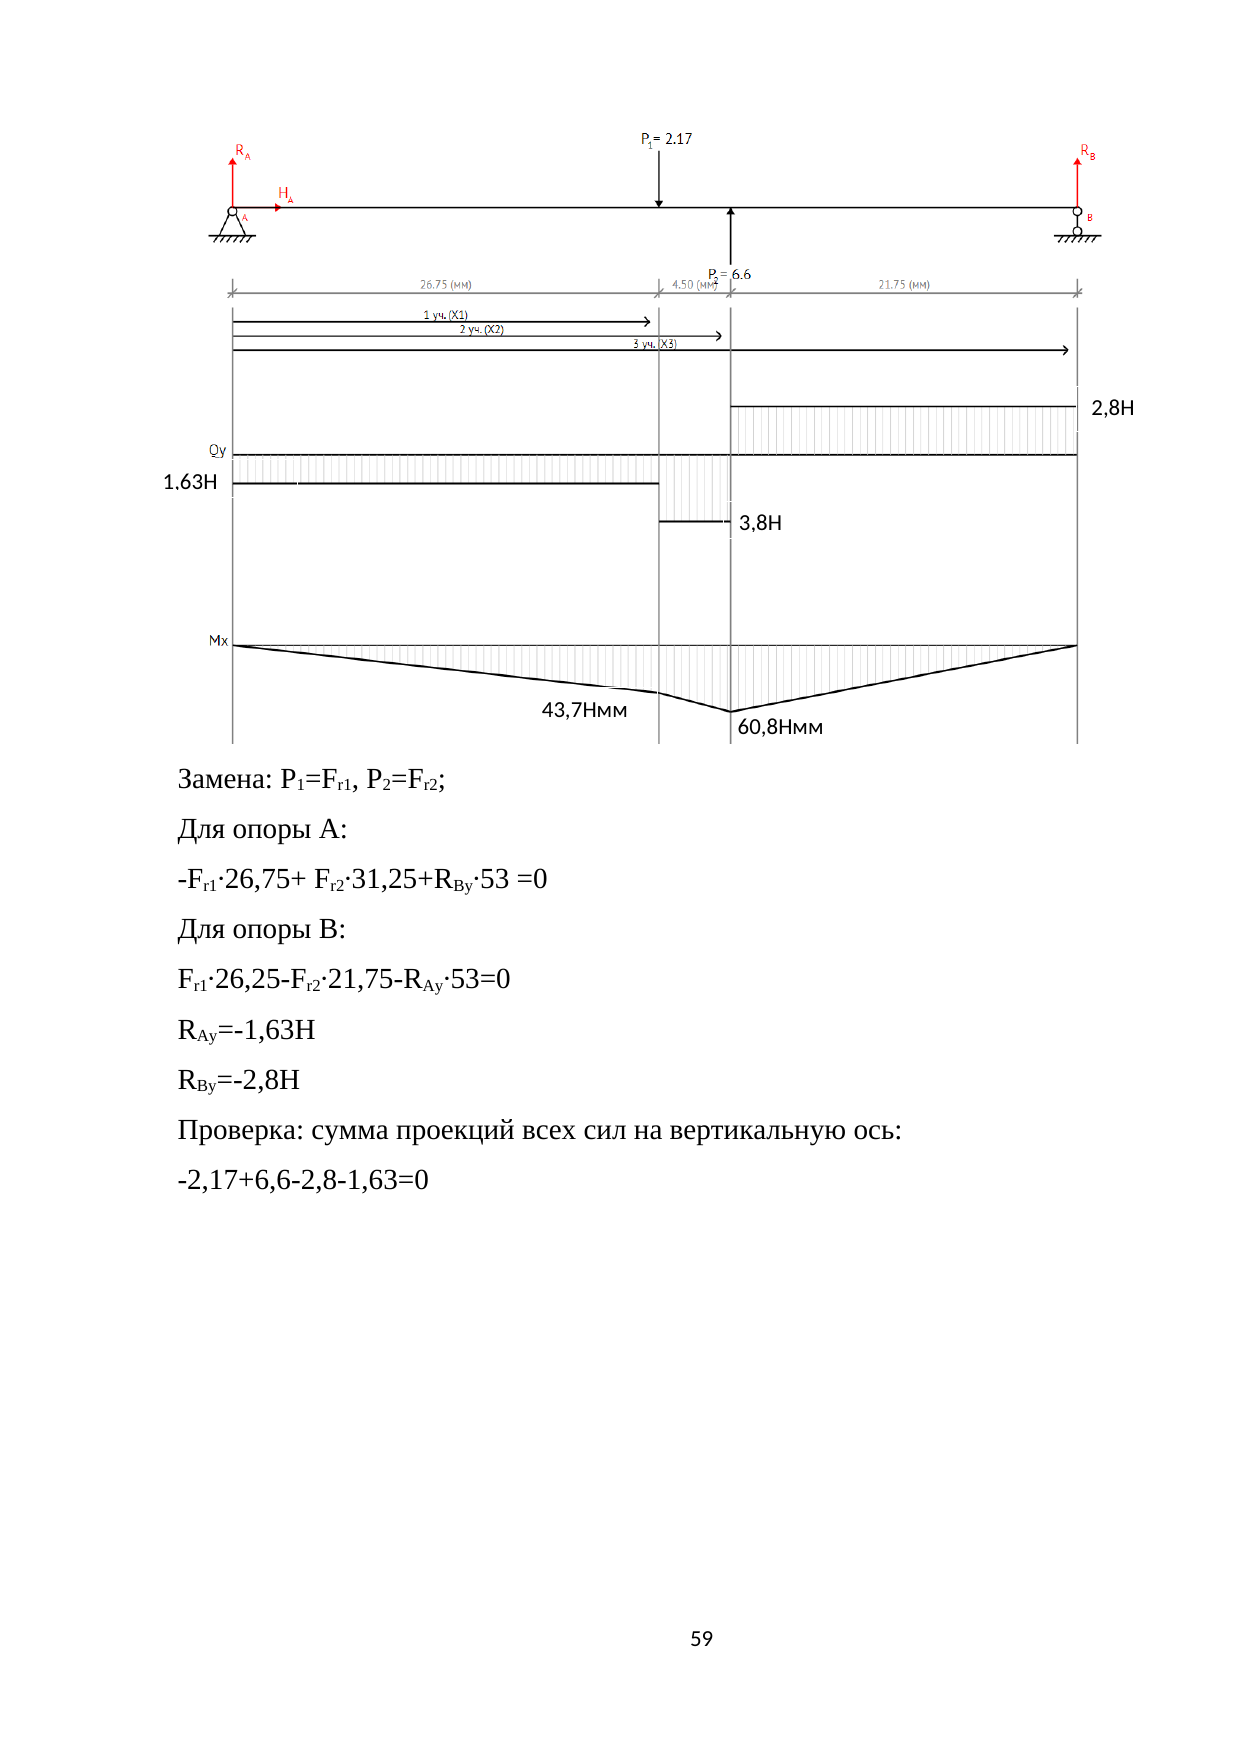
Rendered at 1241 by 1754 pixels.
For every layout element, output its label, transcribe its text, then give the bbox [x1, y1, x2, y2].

picture [177, 460, 297, 497]
text -Fr1∙26,75+ Fr2∙31,25+RBy∙53 =0 [177, 861, 1152, 895]
text Для опоры B: [177, 911, 1152, 945]
picture [177, 118, 1151, 744]
picture [1077, 387, 1151, 431]
text Для опоры А: [177, 811, 1152, 844]
text Замена: P1=Fr1, P2=Fr2; [177, 761, 1152, 794]
text RAy=-1,63Н [177, 1012, 1152, 1045]
text Fr1∙26,25-Fr2∙21,75-RAy∙53=0 [177, 962, 1152, 995]
text Проверка: сумма проекций всех сил на вертикальную ось: [177, 1112, 1152, 1146]
text -2,17+6,6-2,8-1,63=0 [177, 1162, 1152, 1196]
text RBy=-2,8Н [177, 1062, 1152, 1096]
